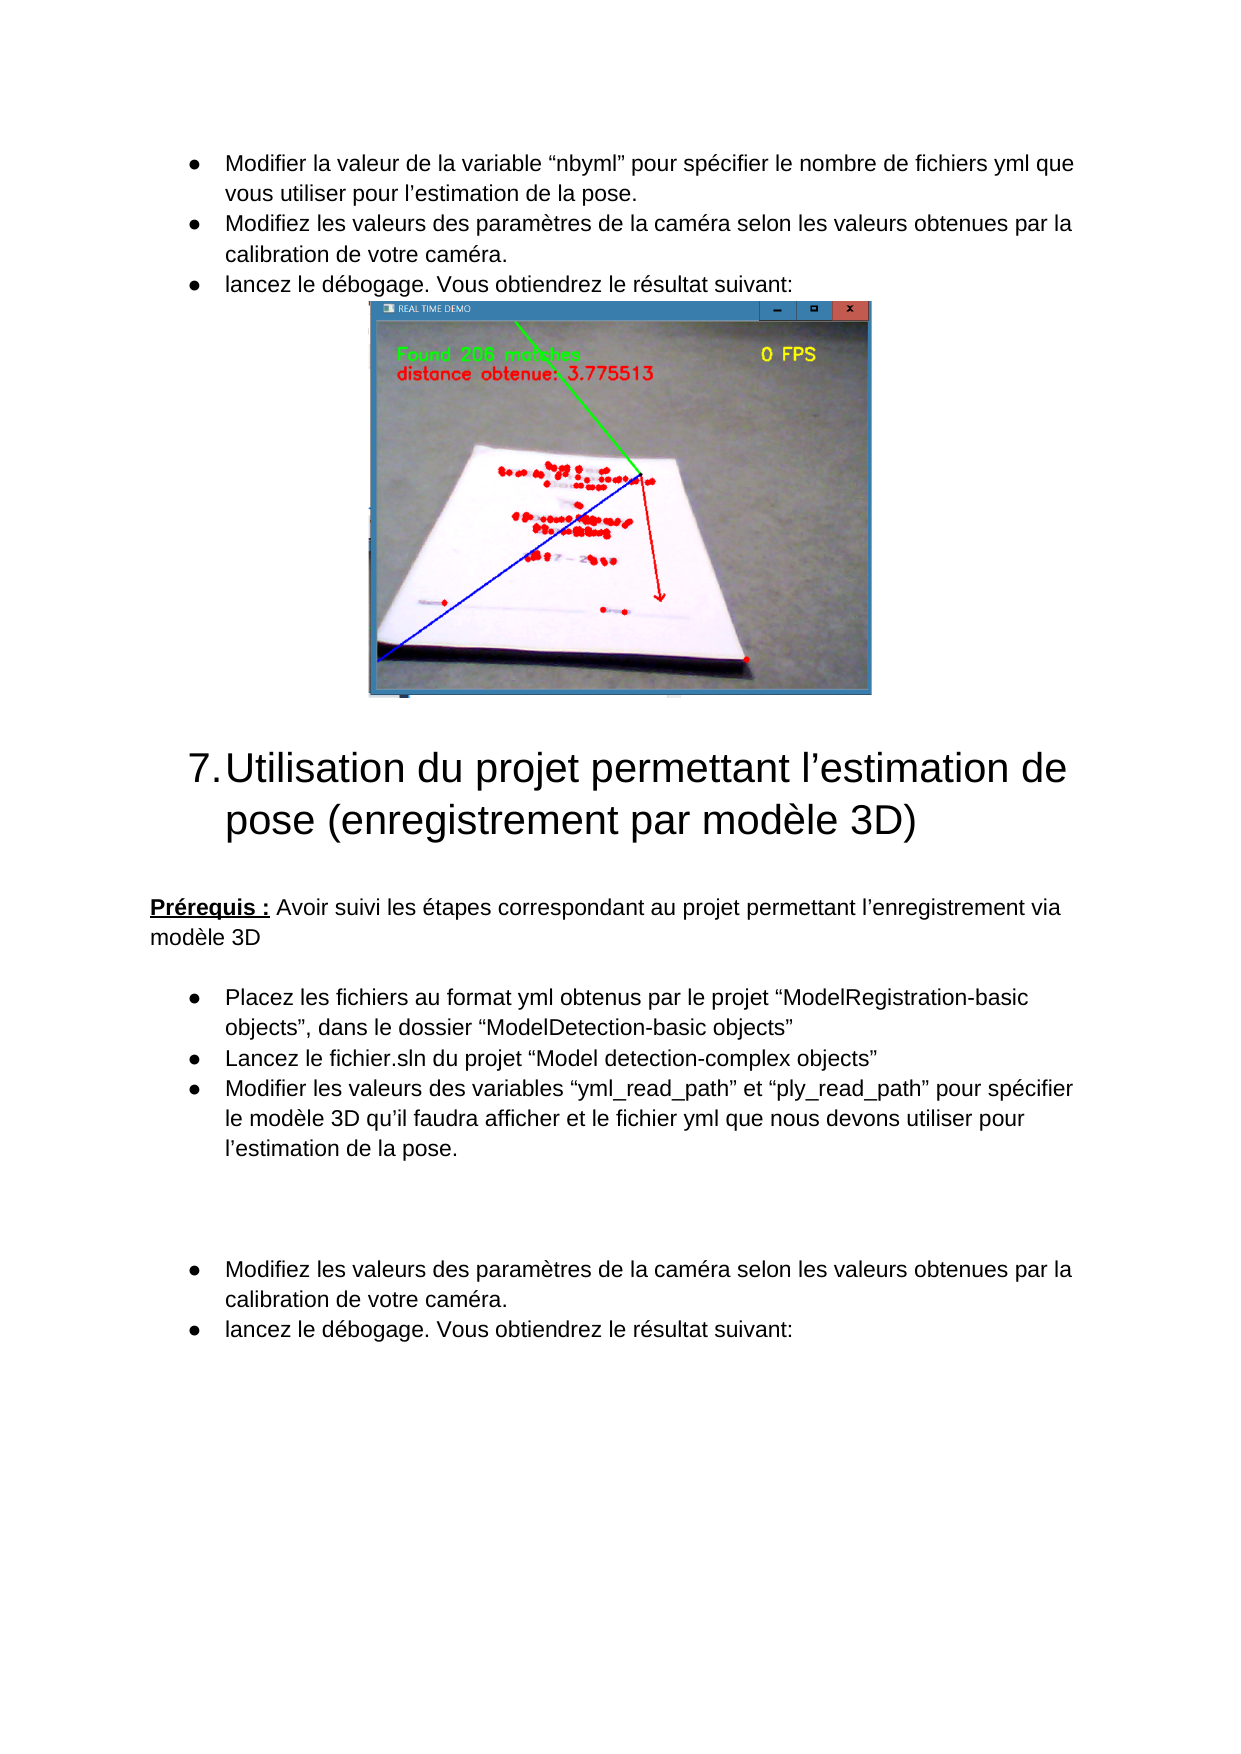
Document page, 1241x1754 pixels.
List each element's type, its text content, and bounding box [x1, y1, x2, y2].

list Modifier la valeur de la variable “nbyml” pour spécifier le nombre de fichiers yml que vous utiliser pour l’estimation de la pose. [187, 150, 1090, 207]
list Modifier les valeurs des variables “yml_read_path” et “ply_read_path” pour spécifier le modèle 3D qu’il faudra afficher et le fichier yml que nous devons utiliser pour l’estimation de la pose. [187, 1075, 1090, 1162]
list Modifiez les valeurs des paramètres de la caméra selon les valeurs obtenues par la calibration de votre caméra. [187, 210, 1090, 267]
subtitle Utilisation du projet permettant l’estimation de pose (enregistrement par modèle 3D) [187, 743, 1090, 843]
list Lancez le fichier.sln du projet “Model detection-complex objects” [187, 1044, 1090, 1071]
picture [368, 301, 872, 698]
list Placez les fichiers au format yml obtenus par le projet “ModelRegistration-basic objects”, dans le dossier “ModelDetection-basic objects” [187, 984, 1090, 1041]
list lancez le débogage. Vous obtiendrez le résultat suivant: [187, 1316, 1090, 1343]
list lancez le débogage. Vous obtiendrez le résultat suivant: [187, 271, 1090, 297]
text Prérequis : Avoir suivi les étapes correspondant au projet permettant l’enregistrement via modèle 3D [150, 893, 1090, 950]
list Modifiez les valeurs des paramètres de la caméra selon les valeurs obtenues par la calibration de votre caméra. [187, 1256, 1090, 1313]
